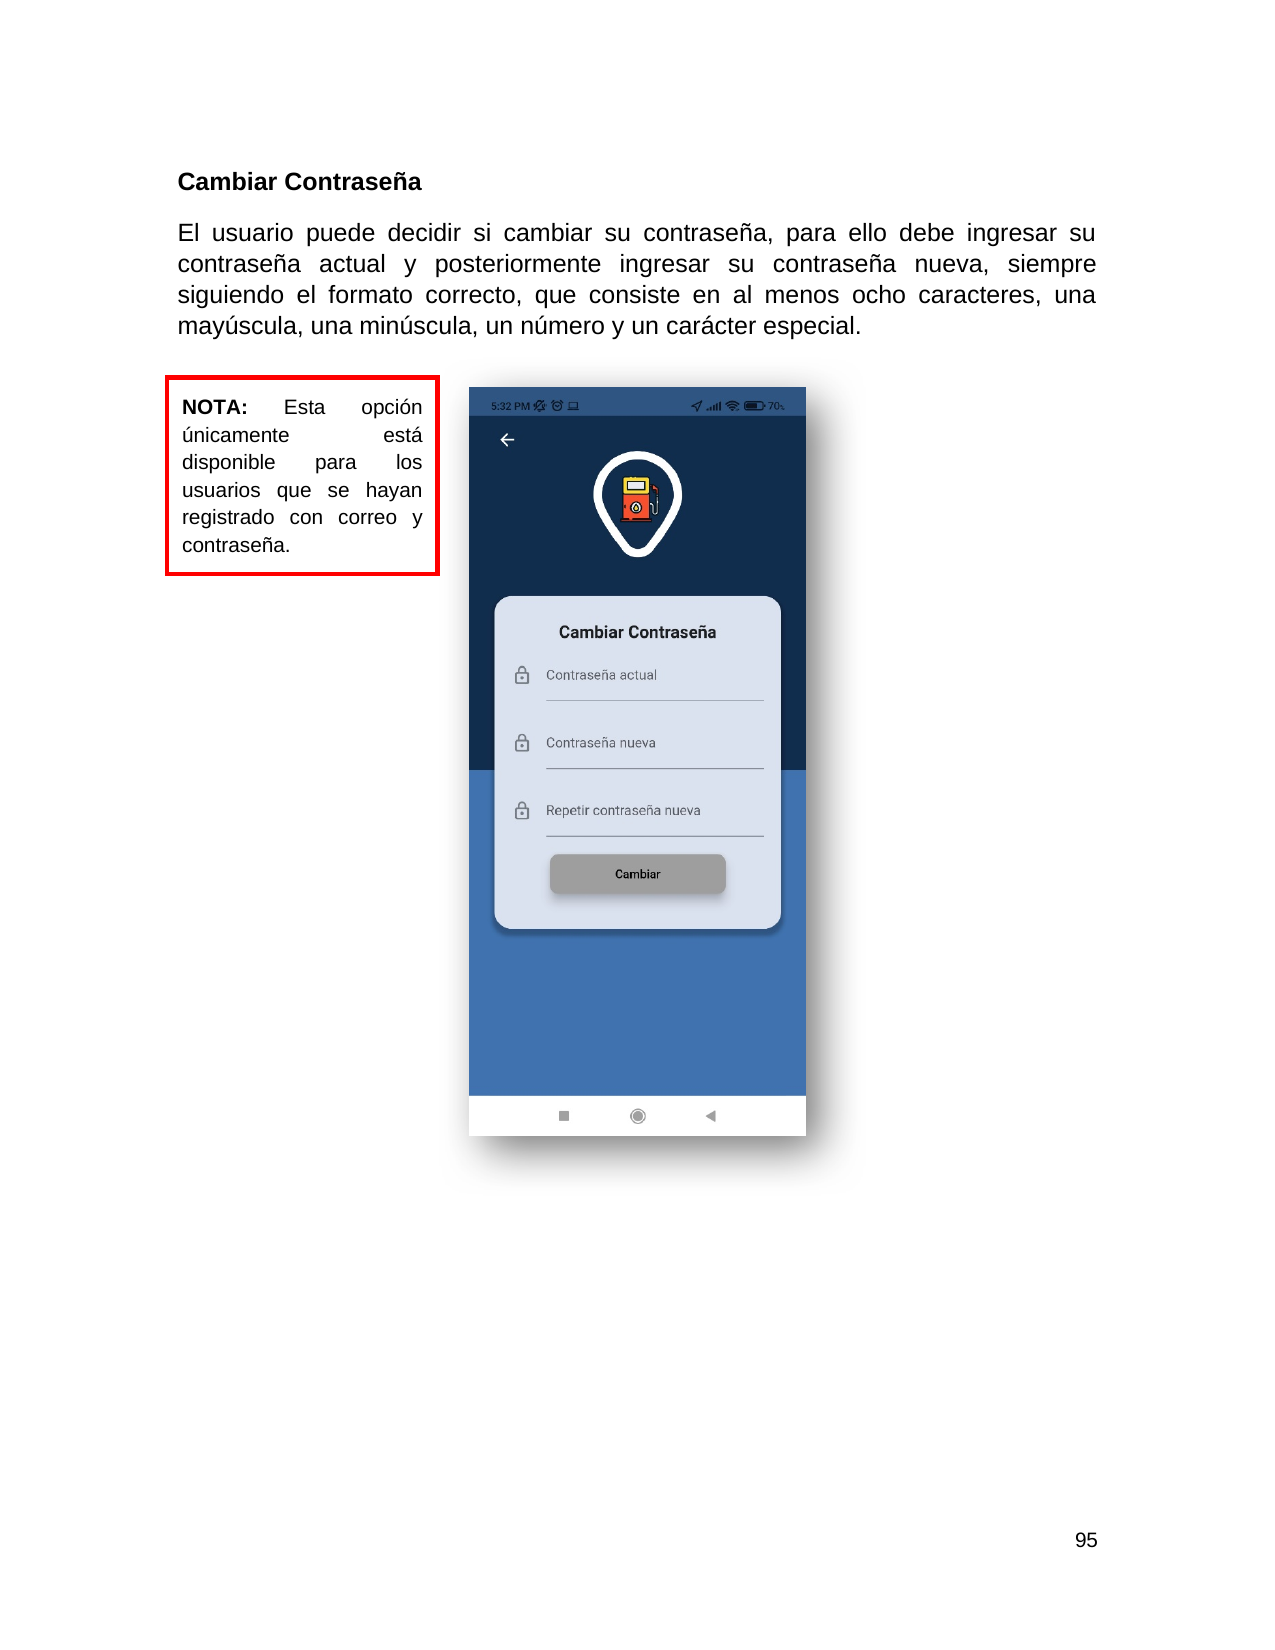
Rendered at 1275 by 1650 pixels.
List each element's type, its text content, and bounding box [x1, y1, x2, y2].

picture [469, 387, 806, 1136]
text El usuario puede decidir si cambiar su contraseña, para ello debe ingresar su contraseña actual y posteriormente ingresar su contraseña nueva, siempre siguiendo el formato correcto, que consiste en al menos ocho caracteres, una mayúscula, una minúscula, un número y un carácter especial. [177, 218, 1098, 339]
text Cambiar Contraseña [177, 167, 1098, 196]
